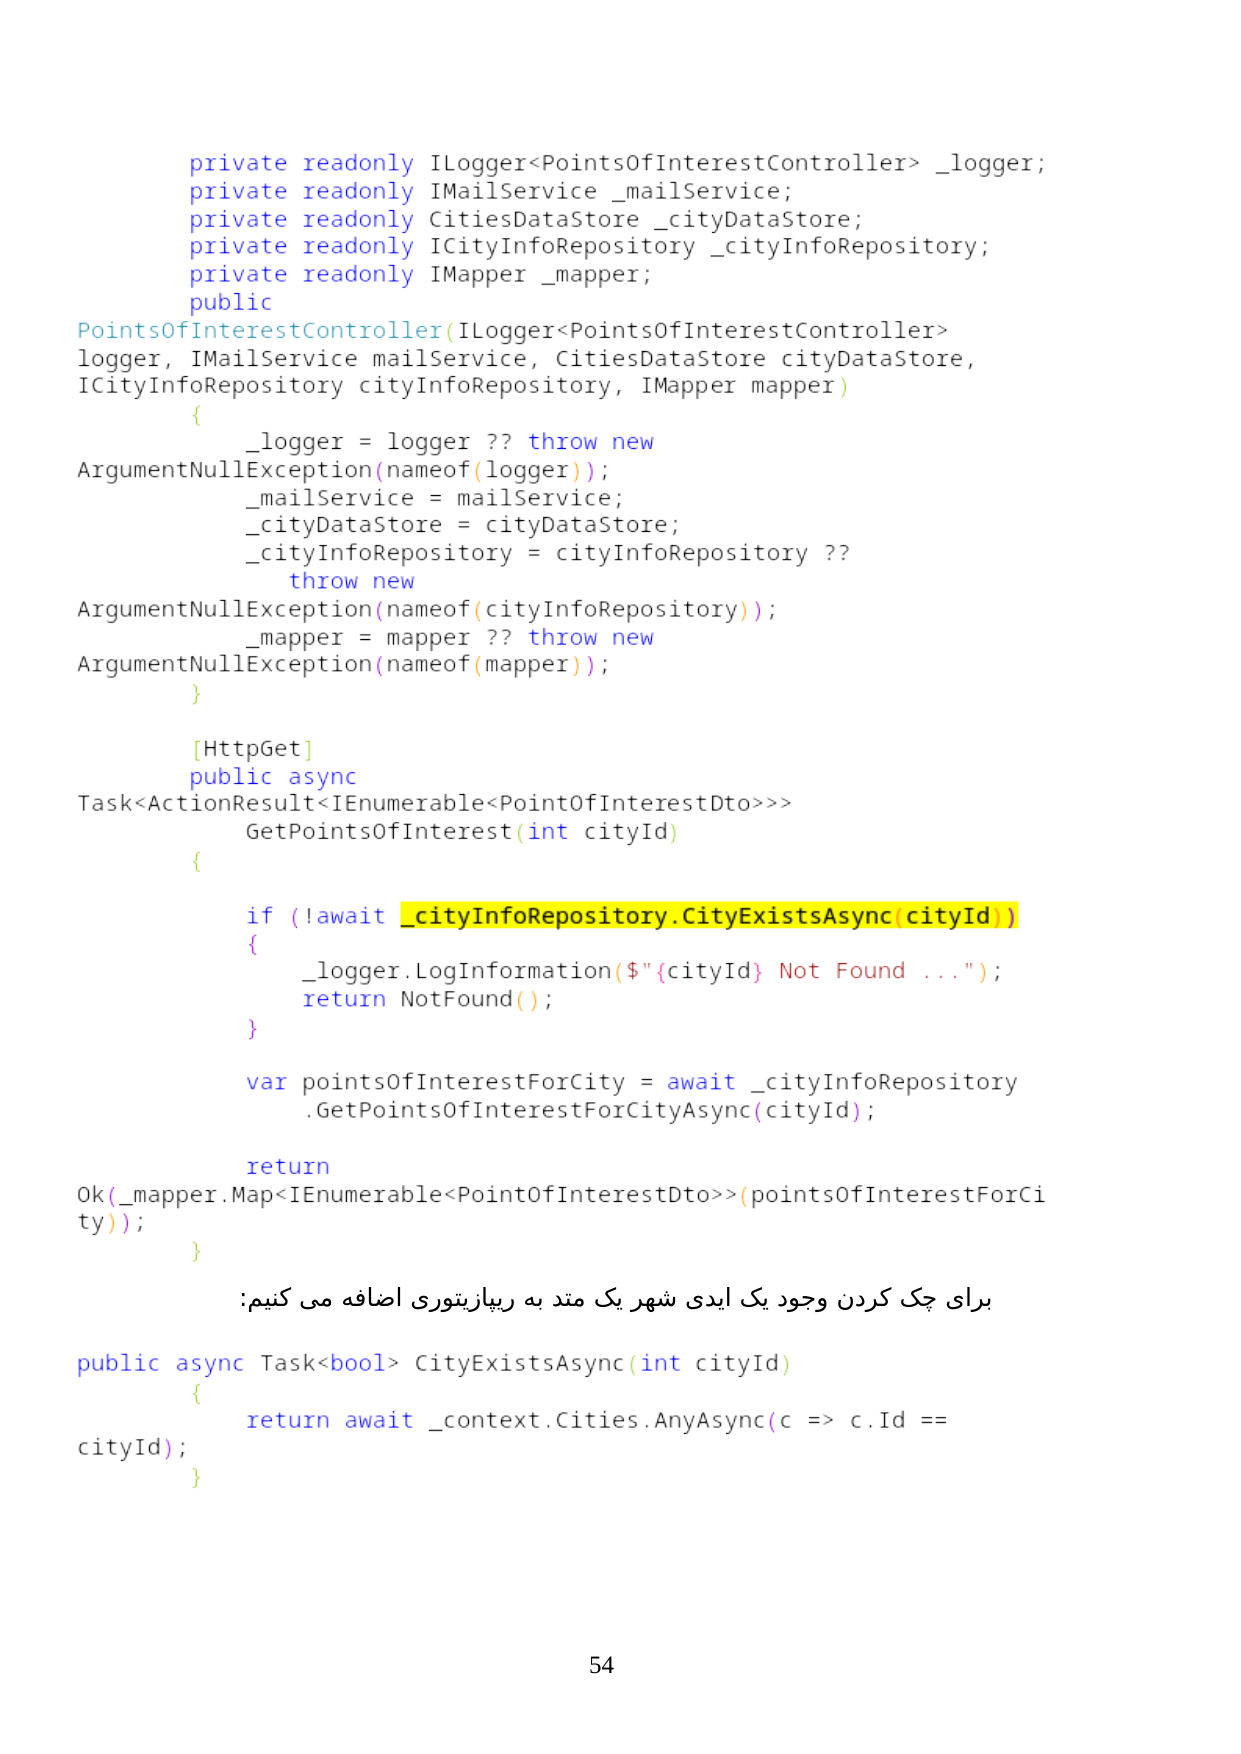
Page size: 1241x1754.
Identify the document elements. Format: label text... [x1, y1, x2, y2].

text برای چک کردن وجود یک ایدی شهر یک متد به ریپازیتوری اضافه می کنیم: [150, 1283, 1053, 1312]
